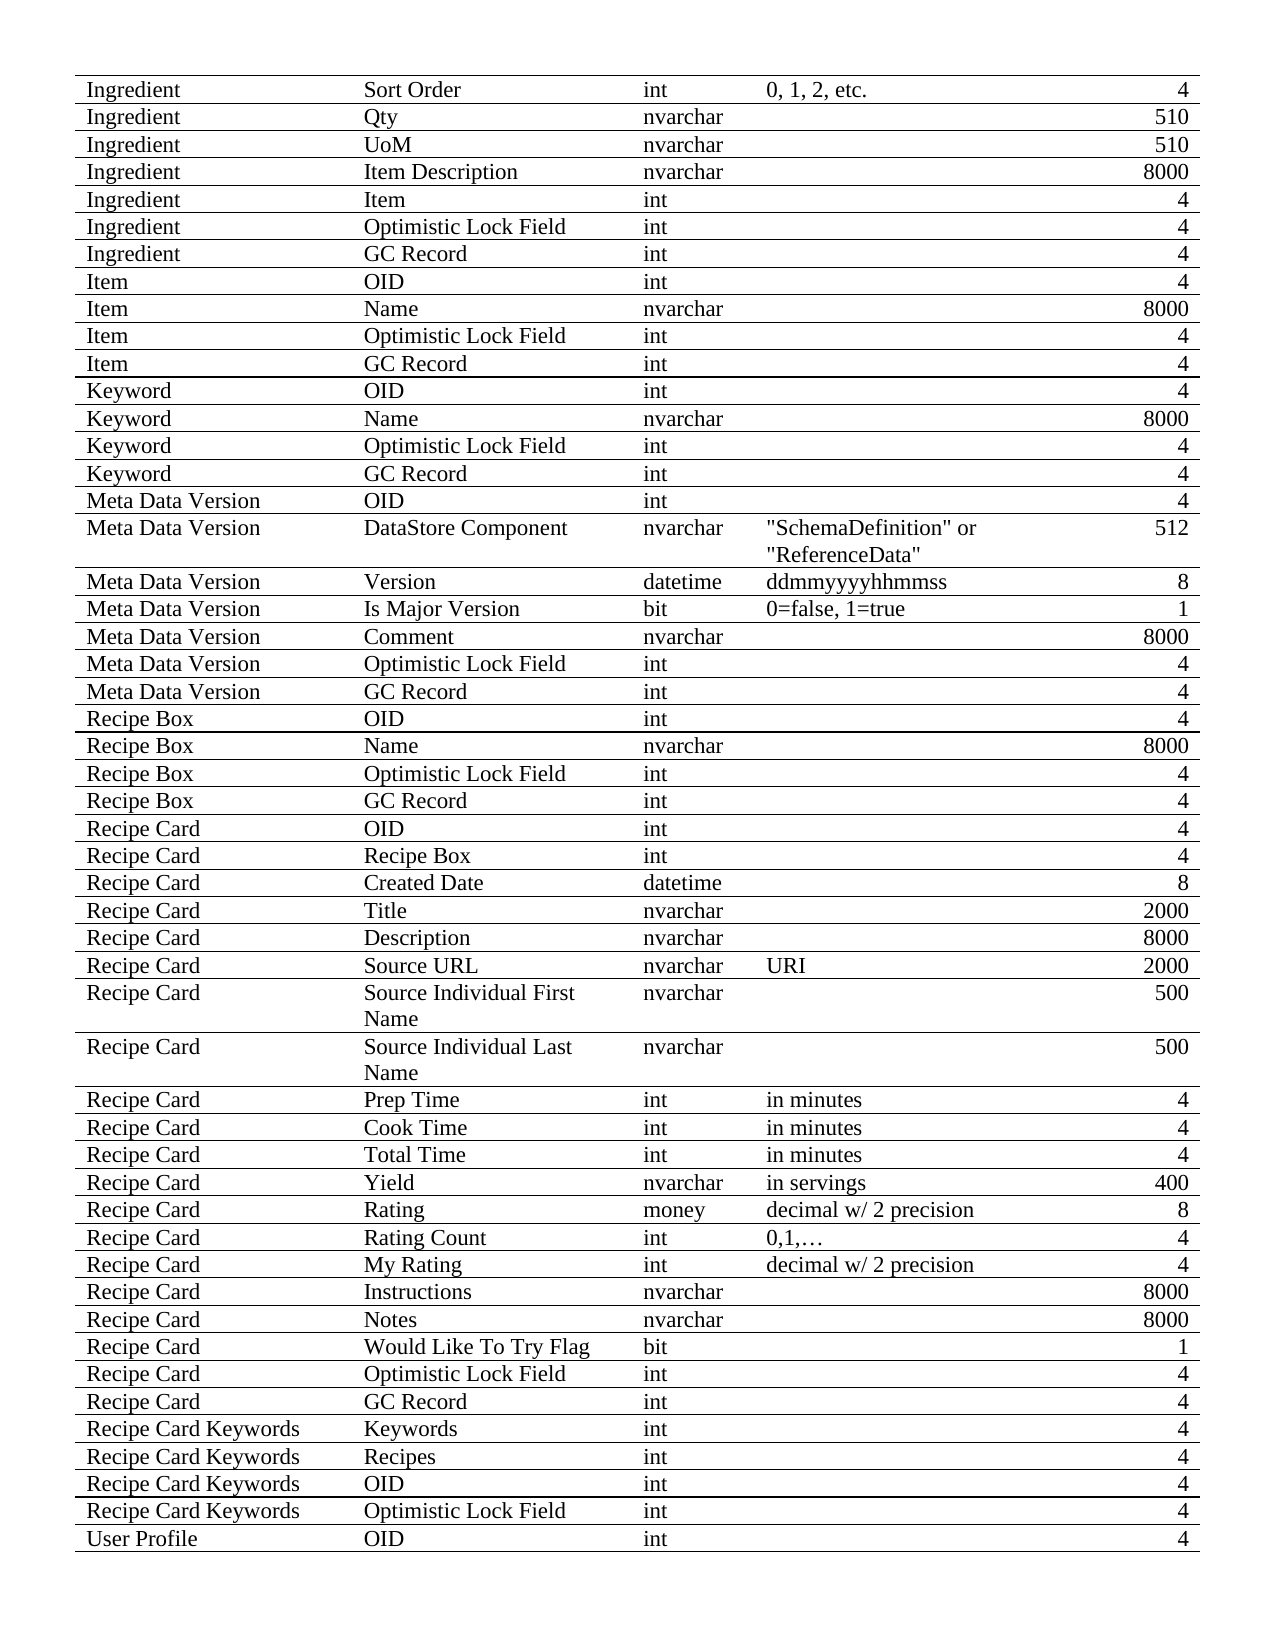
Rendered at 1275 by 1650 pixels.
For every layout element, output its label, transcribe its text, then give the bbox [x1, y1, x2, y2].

table_cell Recipe Card Keywords [75, 1415, 352, 1442]
table_cell Optimistic Lock Field [352, 213, 632, 239]
table_cell Total Time [352, 1141, 632, 1168]
table_cell int [632, 1141, 755, 1168]
table_cell "SchemaDefinition" or "ReferenceData" [755, 514, 1132, 567]
table_cell 0, 1, 2, etc. [755, 76, 1132, 102]
table_cell nvarchar [632, 623, 755, 649]
table_cell Item [75, 295, 352, 322]
table_cell Item [352, 186, 632, 212]
table_cell Recipe Card [75, 952, 352, 978]
table_cell Notes [352, 1306, 632, 1332]
table_cell Comment [352, 623, 632, 649]
table_cell Optimistic Lock Field [352, 432, 632, 458]
table_cell 4 [1132, 1443, 1200, 1469]
table_cell Keyword [75, 378, 352, 404]
table_cell Optimistic Lock Field [352, 323, 632, 349]
table_cell 8000 [1132, 733, 1200, 759]
table_cell int [632, 1114, 755, 1140]
table_cell Recipes [352, 1443, 632, 1469]
table_cell 4 [1132, 213, 1200, 239]
table_cell 400 [1132, 1169, 1200, 1195]
table_cell 4 [1132, 487, 1200, 513]
table_cell in servings [755, 1169, 1132, 1195]
table_cell 1 [1132, 1333, 1200, 1359]
table_cell Recipe Card [75, 1333, 352, 1359]
table_cell [755, 131, 1132, 157]
table_cell nvarchar [632, 897, 755, 923]
table_cell 4 [1132, 760, 1200, 786]
table_cell Recipe Card [75, 1278, 352, 1305]
table_cell int [632, 1498, 755, 1524]
table_cell int [632, 350, 755, 376]
table_cell 4 [1132, 787, 1200, 814]
table_cell Is Major Version [352, 596, 632, 622]
table_cell int [632, 460, 755, 486]
table_cell 4 [1132, 1498, 1200, 1524]
table_cell datetime [632, 870, 755, 896]
table_cell Recipe Card [75, 924, 352, 951]
table_cell Recipe Card [75, 979, 352, 1032]
table_cell [755, 924, 1132, 951]
table_cell [755, 897, 1132, 923]
table_cell [755, 678, 1132, 704]
table_cell int [632, 487, 755, 513]
table_cell [755, 158, 1132, 184]
table_cell int [632, 378, 755, 404]
table_cell Would Like To Try Flag [352, 1333, 632, 1359]
table_cell [755, 186, 1132, 212]
table_cell Recipe Box [75, 733, 352, 759]
table_cell Recipe Card Keywords [75, 1498, 352, 1524]
table_cell datetime [632, 568, 755, 594]
table_cell Source URL [352, 952, 632, 978]
table_cell Recipe Card Keywords [75, 1443, 352, 1469]
table_cell [755, 1333, 1132, 1359]
table_cell Recipe Card [75, 1087, 352, 1113]
table_cell 2000 [1132, 897, 1200, 923]
table_cell int [632, 1470, 755, 1496]
table_cell Source Individual Last Name [352, 1033, 632, 1086]
table_cell [755, 240, 1132, 267]
table_cell 8000 [1132, 158, 1200, 184]
table_cell int [632, 1087, 755, 1113]
table_cell 510 [1132, 104, 1200, 130]
table_cell Optimistic Lock Field [352, 650, 632, 677]
table_cell OID [352, 378, 632, 404]
table_cell [755, 268, 1132, 294]
table_cell OID [352, 815, 632, 841]
table_cell User Profile [75, 1525, 352, 1551]
table_cell Optimistic Lock Field [352, 760, 632, 786]
table_cell nvarchar [632, 952, 755, 978]
table_cell 8000 [1132, 1278, 1200, 1305]
table_cell [755, 1415, 1132, 1442]
table_cell Rating [352, 1196, 632, 1222]
table_cell Rating Count [352, 1224, 632, 1250]
table_cell 4 [1132, 186, 1200, 212]
table_cell 8000 [1132, 924, 1200, 951]
table_cell money [632, 1196, 755, 1222]
table_cell Recipe Card [75, 1388, 352, 1414]
table_cell Ingredient [75, 240, 352, 267]
table_cell Description [352, 924, 632, 951]
table_cell 4 [1132, 240, 1200, 267]
table_cell int [632, 1224, 755, 1250]
table_cell 8 [1132, 1196, 1200, 1222]
table_cell int [632, 240, 755, 267]
table_cell [755, 213, 1132, 239]
table_cell nvarchar [632, 1278, 755, 1305]
table_cell nvarchar [632, 158, 755, 184]
table_cell int [632, 705, 755, 731]
table_cell Sort Order [352, 76, 632, 102]
table_cell ddmmyyyyhhmmss [755, 568, 1132, 594]
table_cell Keyword [75, 460, 352, 486]
table_cell Recipe Box [352, 842, 632, 868]
table_cell Cook Time [352, 1114, 632, 1140]
table_cell 4 [1132, 1224, 1200, 1250]
table_cell [755, 870, 1132, 896]
table_cell [755, 1361, 1132, 1387]
table_cell Recipe Card [75, 1141, 352, 1168]
table_cell Meta Data Version [75, 514, 352, 567]
table_cell 4 [1132, 705, 1200, 731]
table_cell Instructions [352, 1278, 632, 1305]
table_cell GC Record [352, 350, 632, 376]
table_cell nvarchar [632, 1169, 755, 1195]
table_cell Ingredient [75, 104, 352, 130]
table_cell Recipe Card [75, 1361, 352, 1387]
table_cell Ingredient [75, 76, 352, 102]
table_cell [755, 1306, 1132, 1332]
table_cell int [632, 815, 755, 841]
table_cell [755, 733, 1132, 759]
table_cell nvarchar [632, 405, 755, 431]
table_cell Recipe Card [75, 1033, 352, 1086]
table_cell 4 [1132, 1251, 1200, 1277]
table_cell Created Date [352, 870, 632, 896]
table_cell int [632, 787, 755, 814]
table_cell [755, 623, 1132, 649]
table_cell Recipe Card [75, 1306, 352, 1332]
table_cell Recipe Card [75, 1169, 352, 1195]
table_cell [755, 1033, 1132, 1086]
table_cell 2000 [1132, 952, 1200, 978]
table_cell [755, 760, 1132, 786]
table_cell OID [352, 1525, 632, 1551]
table_cell 4 [1132, 432, 1200, 458]
table_cell [755, 787, 1132, 814]
table_cell UoM [352, 131, 632, 157]
table_cell 4 [1132, 842, 1200, 868]
table_cell 500 [1132, 979, 1200, 1032]
table_cell 8000 [1132, 1306, 1200, 1332]
table_cell [755, 1278, 1132, 1305]
table_cell nvarchar [632, 733, 755, 759]
table_cell GC Record [352, 678, 632, 704]
table_cell in minutes [755, 1141, 1132, 1168]
table_cell 0,1,… [755, 1224, 1132, 1250]
table_cell Ingredient [75, 158, 352, 184]
table_cell URI [755, 952, 1132, 978]
table_cell int [632, 1525, 755, 1551]
table_cell Item [75, 350, 352, 376]
table_cell Version [352, 568, 632, 594]
table_cell 4 [1132, 1525, 1200, 1551]
table_cell 4 [1132, 268, 1200, 294]
table_cell int [632, 1388, 755, 1414]
table_cell in minutes [755, 1114, 1132, 1140]
table_cell DataStore Component [352, 514, 632, 567]
table_cell Recipe Card [75, 1114, 352, 1140]
table_cell OID [352, 705, 632, 731]
table_cell Keywords [352, 1415, 632, 1442]
table_cell Item Description [352, 158, 632, 184]
table_cell OID [352, 268, 632, 294]
table_cell 8000 [1132, 405, 1200, 431]
table_cell Recipe Card [75, 1196, 352, 1222]
table_cell nvarchar [632, 104, 755, 130]
table_cell Recipe Box [75, 787, 352, 814]
table_cell [755, 432, 1132, 458]
table_cell Recipe Card [75, 842, 352, 868]
table_cell Recipe Card Keywords [75, 1470, 352, 1496]
table_cell bit [632, 596, 755, 622]
table_cell 1 [1132, 596, 1200, 622]
table_cell int [632, 432, 755, 458]
table_cell [755, 1498, 1132, 1524]
table_cell int [632, 1361, 755, 1387]
table_cell 4 [1132, 1361, 1200, 1387]
table_cell Item [75, 268, 352, 294]
table_cell Ingredient [75, 186, 352, 212]
table_cell Meta Data Version [75, 487, 352, 513]
table_cell Title [352, 897, 632, 923]
table_cell nvarchar [632, 1306, 755, 1332]
table_cell GC Record [352, 240, 632, 267]
table_cell Meta Data Version [75, 623, 352, 649]
table_cell 8000 [1132, 623, 1200, 649]
table_cell int [632, 650, 755, 677]
table_cell Ingredient [75, 131, 352, 157]
table_cell int [632, 213, 755, 239]
table_cell OID [352, 487, 632, 513]
table_cell 4 [1132, 76, 1200, 102]
table_cell Recipe Card [75, 815, 352, 841]
table_cell Qty [352, 104, 632, 130]
table_cell 0=false, 1=true [755, 596, 1132, 622]
table_cell 8 [1132, 568, 1200, 594]
table_cell Recipe Card [75, 1224, 352, 1250]
table_cell Optimistic Lock Field [352, 1498, 632, 1524]
table_cell [755, 705, 1132, 731]
table_cell int [632, 678, 755, 704]
table_cell nvarchar [632, 979, 755, 1032]
table_cell Optimistic Lock Field [352, 1361, 632, 1387]
table_cell Name [352, 733, 632, 759]
table_cell decimal w/ 2 precision [755, 1196, 1132, 1222]
table_cell [755, 650, 1132, 677]
table_cell [755, 295, 1132, 322]
table_cell int [632, 842, 755, 868]
table_cell nvarchar [632, 295, 755, 322]
table_cell Name [352, 405, 632, 431]
table_cell 4 [1132, 350, 1200, 376]
table_cell [755, 487, 1132, 513]
table_cell 512 [1132, 514, 1200, 567]
table_cell 500 [1132, 1033, 1200, 1086]
table_cell 4 [1132, 323, 1200, 349]
table_cell 4 [1132, 650, 1200, 677]
table_cell OID [352, 1470, 632, 1496]
table_cell [755, 1388, 1132, 1414]
table_cell nvarchar [632, 1033, 755, 1086]
table_cell 510 [1132, 131, 1200, 157]
table_cell GC Record [352, 787, 632, 814]
table_cell Meta Data Version [75, 650, 352, 677]
table_cell [755, 1525, 1132, 1551]
table_cell nvarchar [632, 514, 755, 567]
table_cell [755, 460, 1132, 486]
table_cell int [632, 760, 755, 786]
table_cell int [632, 268, 755, 294]
table_cell 4 [1132, 378, 1200, 404]
table_cell My Rating [352, 1251, 632, 1277]
table_cell GC Record [352, 460, 632, 486]
table_cell decimal w/ 2 precision [755, 1251, 1132, 1277]
table_cell 4 [1132, 1415, 1200, 1442]
table_cell Recipe Card [75, 1251, 352, 1277]
table_cell Recipe Box [75, 705, 352, 731]
table_cell Recipe Box [75, 760, 352, 786]
table_cell 4 [1132, 1087, 1200, 1113]
table_cell 8000 [1132, 295, 1200, 322]
table_cell 4 [1132, 1114, 1200, 1140]
table_cell int [632, 1415, 755, 1442]
table_cell [755, 815, 1132, 841]
table_cell 4 [1132, 1388, 1200, 1414]
table_cell nvarchar [632, 924, 755, 951]
table_cell Meta Data Version [75, 596, 352, 622]
table_cell Prep Time [352, 1087, 632, 1113]
table_cell Keyword [75, 432, 352, 458]
table_cell Recipe Card [75, 897, 352, 923]
table_cell [755, 323, 1132, 349]
table_cell Recipe Card [75, 870, 352, 896]
table_cell [755, 378, 1132, 404]
table_cell [755, 104, 1132, 130]
table_cell in minutes [755, 1087, 1132, 1113]
table_cell int [632, 323, 755, 349]
table_cell GC Record [352, 1388, 632, 1414]
table_cell int [632, 1443, 755, 1469]
table_cell Item [75, 323, 352, 349]
table_cell 4 [1132, 815, 1200, 841]
table_cell [755, 842, 1132, 868]
table_cell Meta Data Version [75, 678, 352, 704]
table_cell [755, 1443, 1132, 1469]
table_cell Meta Data Version [75, 568, 352, 594]
table_cell Ingredient [75, 213, 352, 239]
table_cell int [632, 1251, 755, 1277]
table_cell [755, 1470, 1132, 1496]
table_cell Source Individual First Name [352, 979, 632, 1032]
table_cell 4 [1132, 678, 1200, 704]
table_cell 4 [1132, 1141, 1200, 1168]
table_cell 4 [1132, 1470, 1200, 1496]
table_cell 8 [1132, 870, 1200, 896]
table_cell Name [352, 295, 632, 322]
table_cell 4 [1132, 460, 1200, 486]
table_cell Yield [352, 1169, 632, 1195]
table_cell [755, 979, 1132, 1032]
table_cell nvarchar [632, 131, 755, 157]
table_cell [755, 405, 1132, 431]
table_cell bit [632, 1333, 755, 1359]
table_cell [755, 350, 1132, 376]
table_cell int [632, 76, 755, 102]
table_cell int [632, 186, 755, 212]
table_cell Keyword [75, 405, 352, 431]
